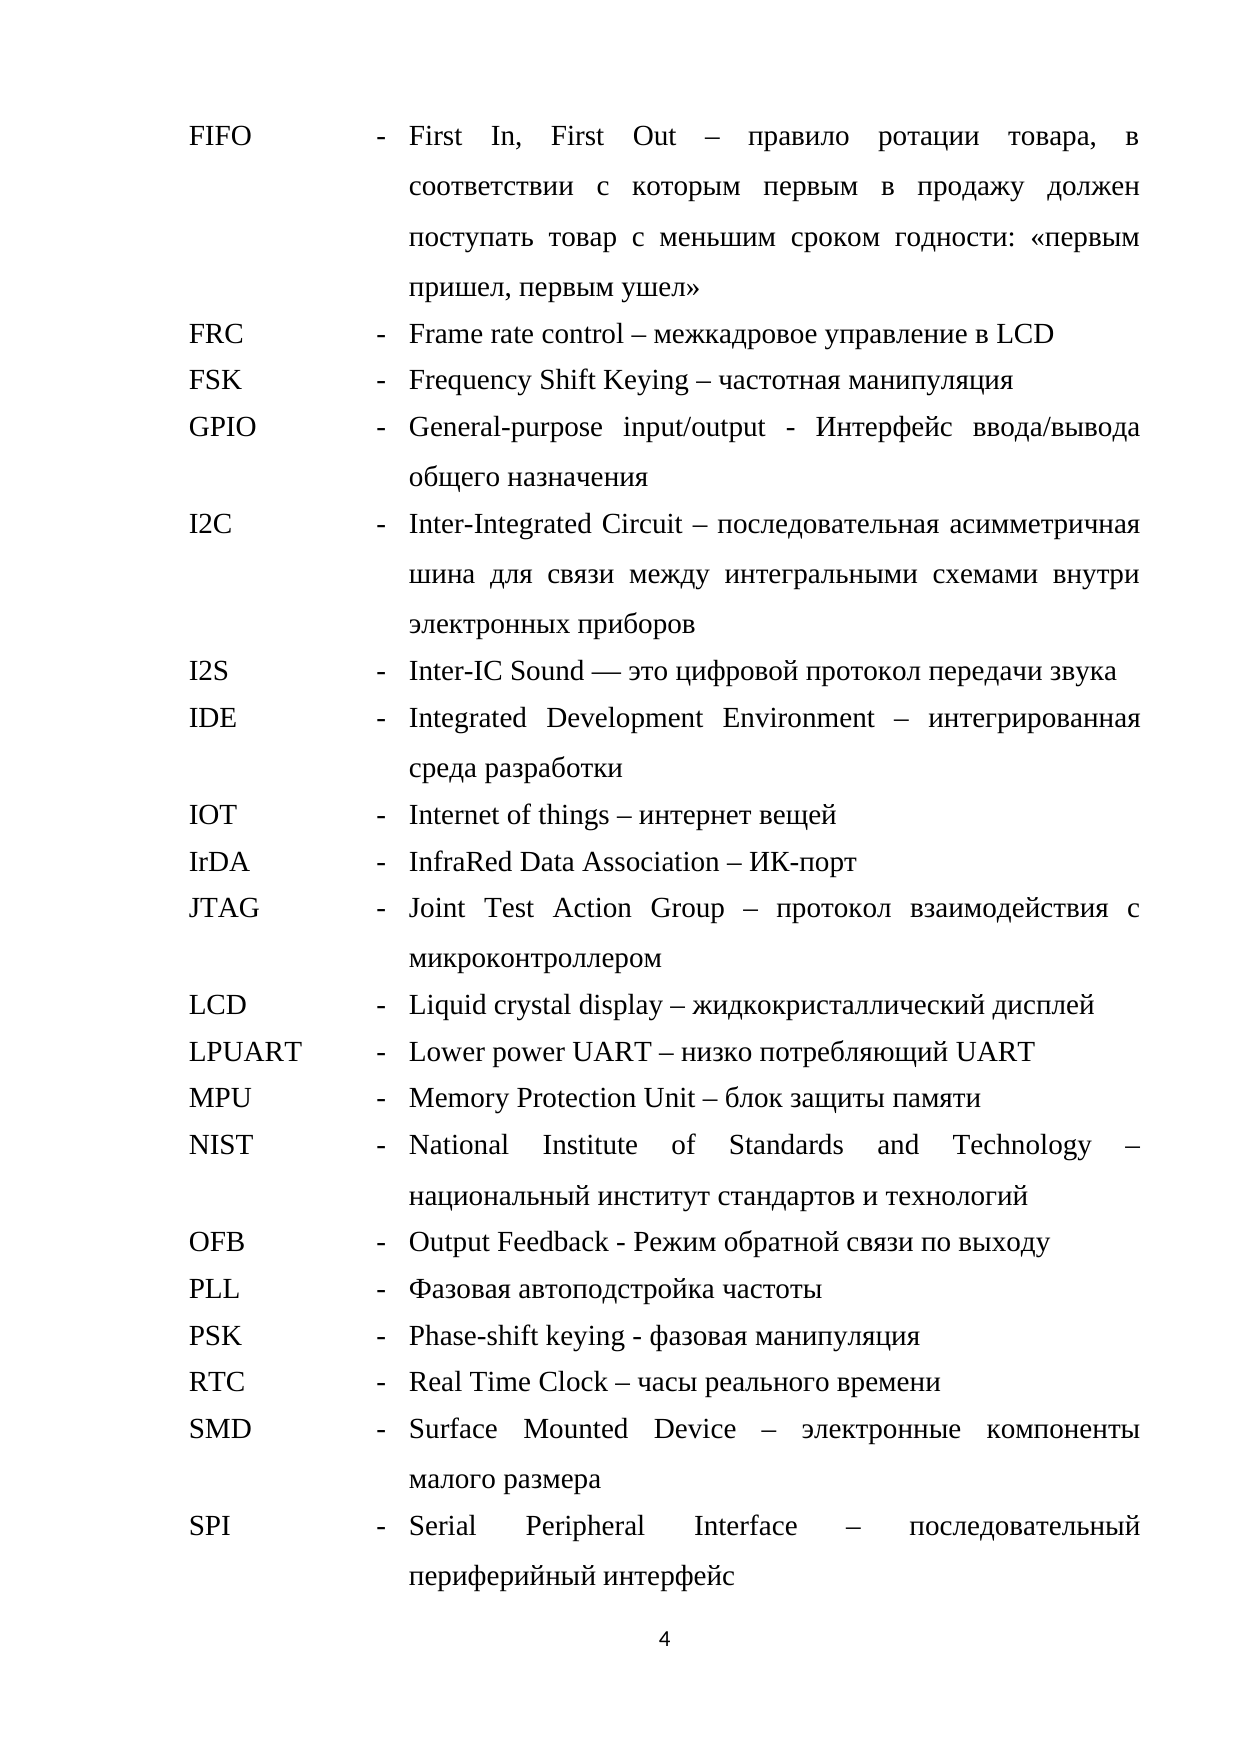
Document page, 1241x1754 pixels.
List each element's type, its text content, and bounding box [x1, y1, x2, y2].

table_cell - [365, 409, 397, 506]
table_cell IDE [177, 700, 365, 797]
table_cell RTC [177, 1364, 365, 1411]
table_cell SPI [177, 1508, 365, 1605]
table_cell - [365, 118, 397, 316]
table_cell GPIO [177, 409, 365, 506]
table_cell JTAG [177, 890, 365, 987]
table_cell FIFO [177, 118, 365, 316]
table_cell IOT [177, 797, 365, 844]
table_cell - [365, 1081, 397, 1127]
table_cell Internet of things – интернет вещей [398, 797, 1152, 844]
table_cell Liquid crystal display – жидкокристаллический дисплей [398, 987, 1152, 1034]
table_cell Joint Test Action Group – протокол взаимодействия с микроконтроллером [398, 890, 1152, 987]
table_cell Lower power UART – низко потребляющий UART [398, 1034, 1152, 1081]
table_cell InfraRed Data Association – ИК-порт [398, 844, 1152, 890]
table_cell - [365, 1508, 397, 1605]
table_cell - [365, 700, 397, 797]
table_cell Фазовая автоподстройка частоты [398, 1271, 1152, 1318]
table_cell LCD [177, 987, 365, 1034]
table_cell Phase-shift keying - фазовая манипуляция [398, 1318, 1152, 1364]
table_cell Surface Mounted Device – электронные компоненты малого размера [398, 1411, 1152, 1508]
table_cell FRC [177, 316, 365, 362]
table_cell Output Feedback - Режим обратной связи по выходу [398, 1224, 1152, 1271]
table_cell Frame rate control – межкадровое управление в LCD [398, 316, 1152, 362]
table_cell - [365, 987, 397, 1034]
table_cell First In, First Out – правило ротации товара, в соответствии с которым первым в продажу должен поступать товар с меньшим сроком годности: «первым пришел, первым ушел» [398, 118, 1152, 316]
table_cell SMD [177, 1411, 365, 1508]
table_cell OFB [177, 1224, 365, 1271]
table_cell Memory Protection Unit – блок защиты памяти [398, 1081, 1152, 1127]
table_cell IrDA [177, 844, 365, 890]
table_cell - [365, 1224, 397, 1271]
table_cell - [365, 506, 397, 653]
table_cell - [365, 890, 397, 987]
table_cell PSK [177, 1318, 365, 1364]
table_cell MPU [177, 1081, 365, 1127]
table_cell - [365, 797, 397, 844]
table_cell General-purpose input/output - Интерфейс ввода/вывода общего назначения [398, 409, 1152, 506]
table_cell Frequency Shift Keying – частотная манипуляция [398, 363, 1152, 409]
table_cell - [365, 1318, 397, 1364]
table_cell I2C [177, 506, 365, 653]
table_cell - [365, 1271, 397, 1318]
table_cell I2S [177, 653, 365, 700]
table_cell Inter-IC Sound — это цифровой протокол передачи звука [398, 653, 1152, 700]
table_cell National Institute of Standards and Technology – национальный институт стандартов и технологий [398, 1127, 1152, 1224]
table_cell - [365, 316, 397, 362]
table_cell LPUART [177, 1034, 365, 1081]
table_cell - [365, 363, 397, 409]
table_cell NIST [177, 1127, 365, 1224]
table_cell Serial Peripheral Interface – последовательный периферийный интерфейс [398, 1508, 1152, 1605]
table_cell - [365, 1034, 397, 1081]
table_cell Integrated Development Environment – интегрированная среда разработки [398, 700, 1152, 797]
table_cell Real Time Clock – часы реального времени [398, 1364, 1152, 1411]
table_cell - [365, 1411, 397, 1508]
table_cell PLL [177, 1271, 365, 1318]
table_cell - [365, 653, 397, 700]
table_cell FSK [177, 363, 365, 409]
table_cell - [365, 844, 397, 890]
table_cell - [365, 1127, 397, 1224]
table_cell - [365, 1364, 397, 1411]
table_cell Inter-Integrated Circuit – последовательная асимметричная шина для связи между интегральными схемами внутри электронных приборов [398, 506, 1152, 653]
